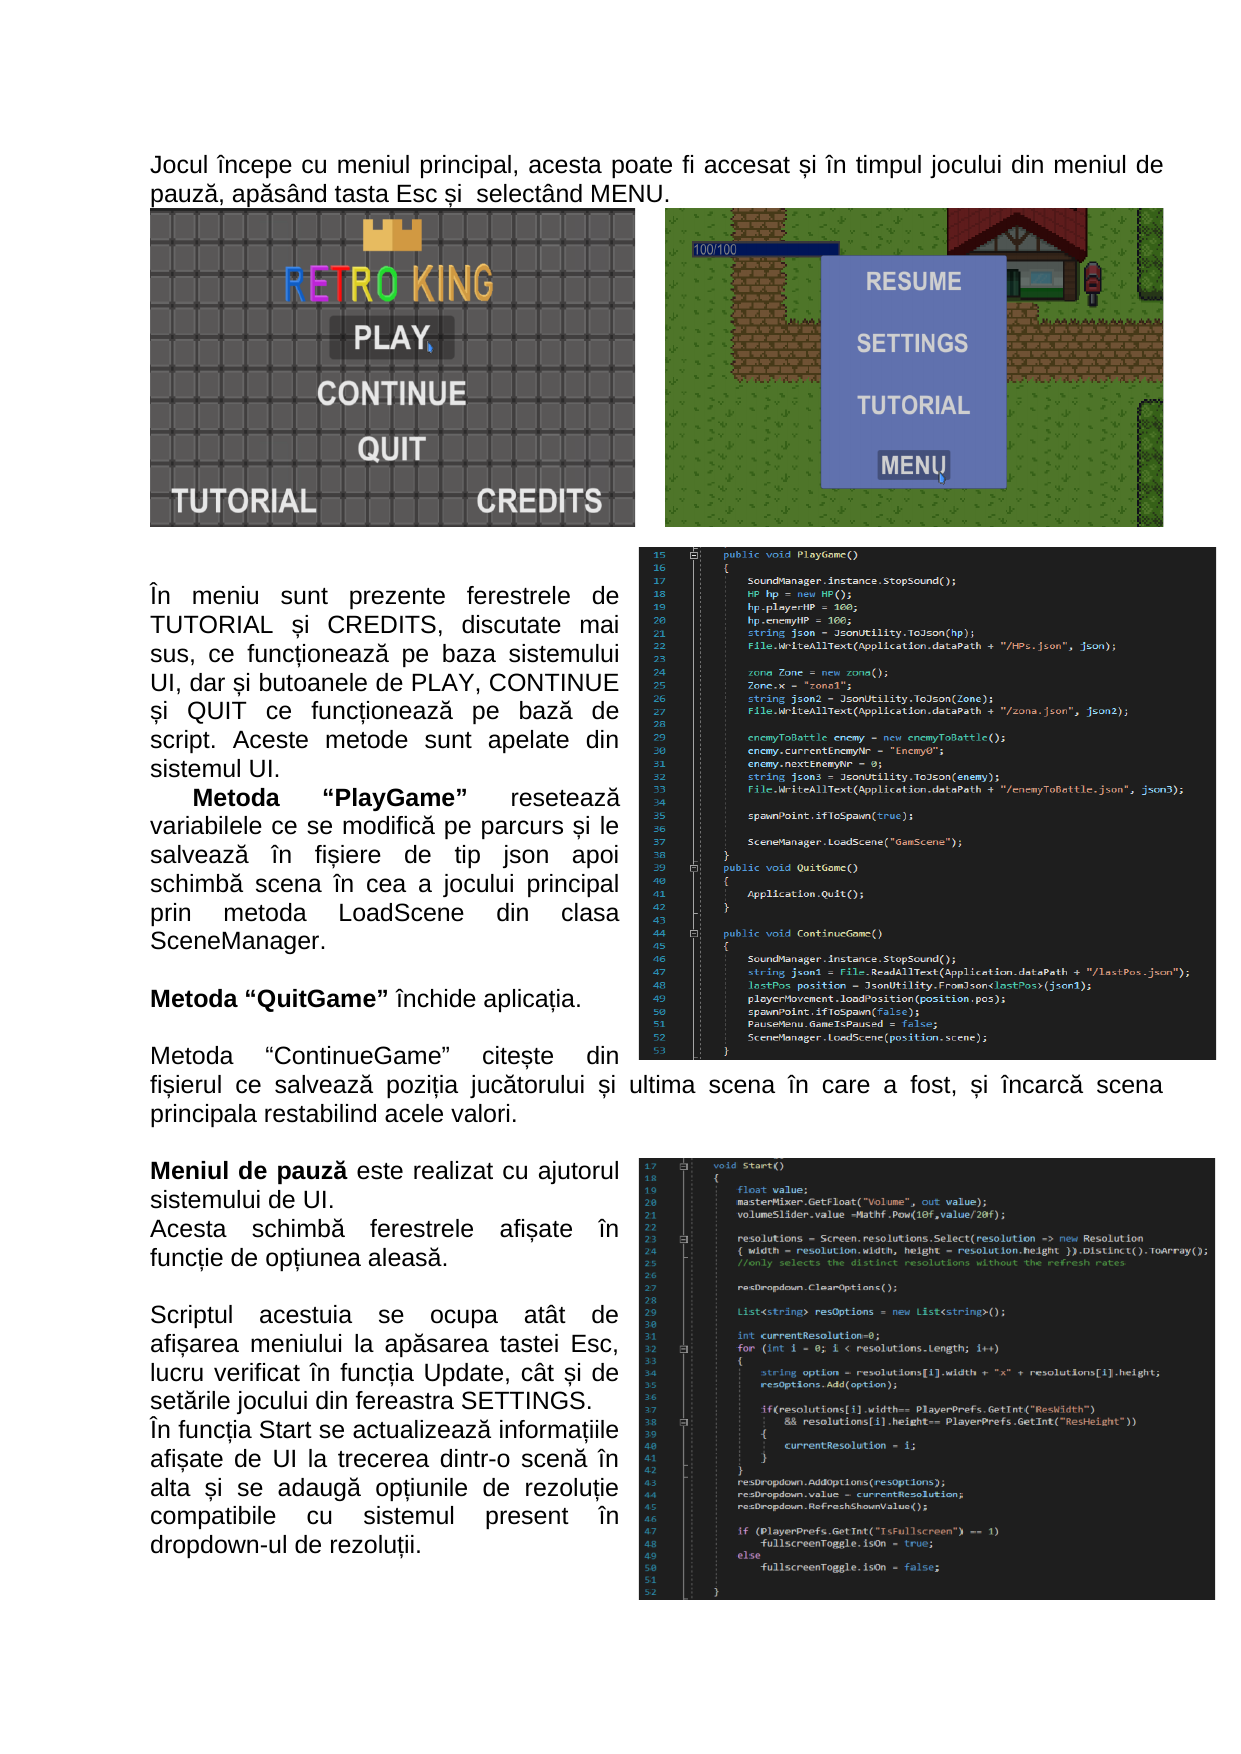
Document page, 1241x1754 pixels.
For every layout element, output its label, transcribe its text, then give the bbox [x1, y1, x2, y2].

text Metoda “QuitGame” închide aplicația. [150, 984, 638, 1012]
text Metoda “PlayGame” resetează variabilele ce se modifică pe parcurs și le salvează în fișiere de tip json apoi schimbă scena în cea a jocului principal prin metoda LoadScene din clasa SceneManager. [150, 782, 638, 955]
text Metoda “ContinueGame” citește din fișierul ce salvează poziția jucătorului și ultima scena în care a fost, și încarcă scena principala restabilind acele valori. [150, 1041, 1165, 1127]
picture [150, 208, 636, 527]
text Meniul de pauză este realizat cu ajutorul sistemului de UI. [150, 1156, 1165, 1214]
text În funcția Start se actualizează informațiile afișate de UI la trecerea dintr-o scenă în alta și se adaugă opțiunile de rezoluție compatibile cu sistemul present în dropdown-ul de rezoluții. [150, 1415, 638, 1559]
picture [638, 547, 1217, 1060]
text Acesta schimbă ferestrele afișate în funcție de opțiunea aleasă. [150, 1214, 638, 1271]
text Jocul începe cu meniul principal, acesta poate fi accesat și în timpul jocului din meniul de pauză, apăsând tasta Esc și selectând MENU. [150, 150, 1165, 207]
text Scriptul acestuia se ocupa atât de afișarea meniului la apăsarea tastei Esc, lucru verificat în funcția Update, cât și de setările jocului din fereastra SETTINGS. [150, 1300, 638, 1415]
picture [638, 1158, 1216, 1600]
picture [665, 208, 1164, 527]
text În meniu sunt prezente ferestrele de TUTORIAL și CREDITS, discutate mai sus, ce funcționează pe baza sistemului UI, dar și butoanele de PLAY, CONTINUE și QUIT ce funcționează pe bază de script. Aceste metode sunt apelate din sistemul UI. [150, 581, 638, 782]
